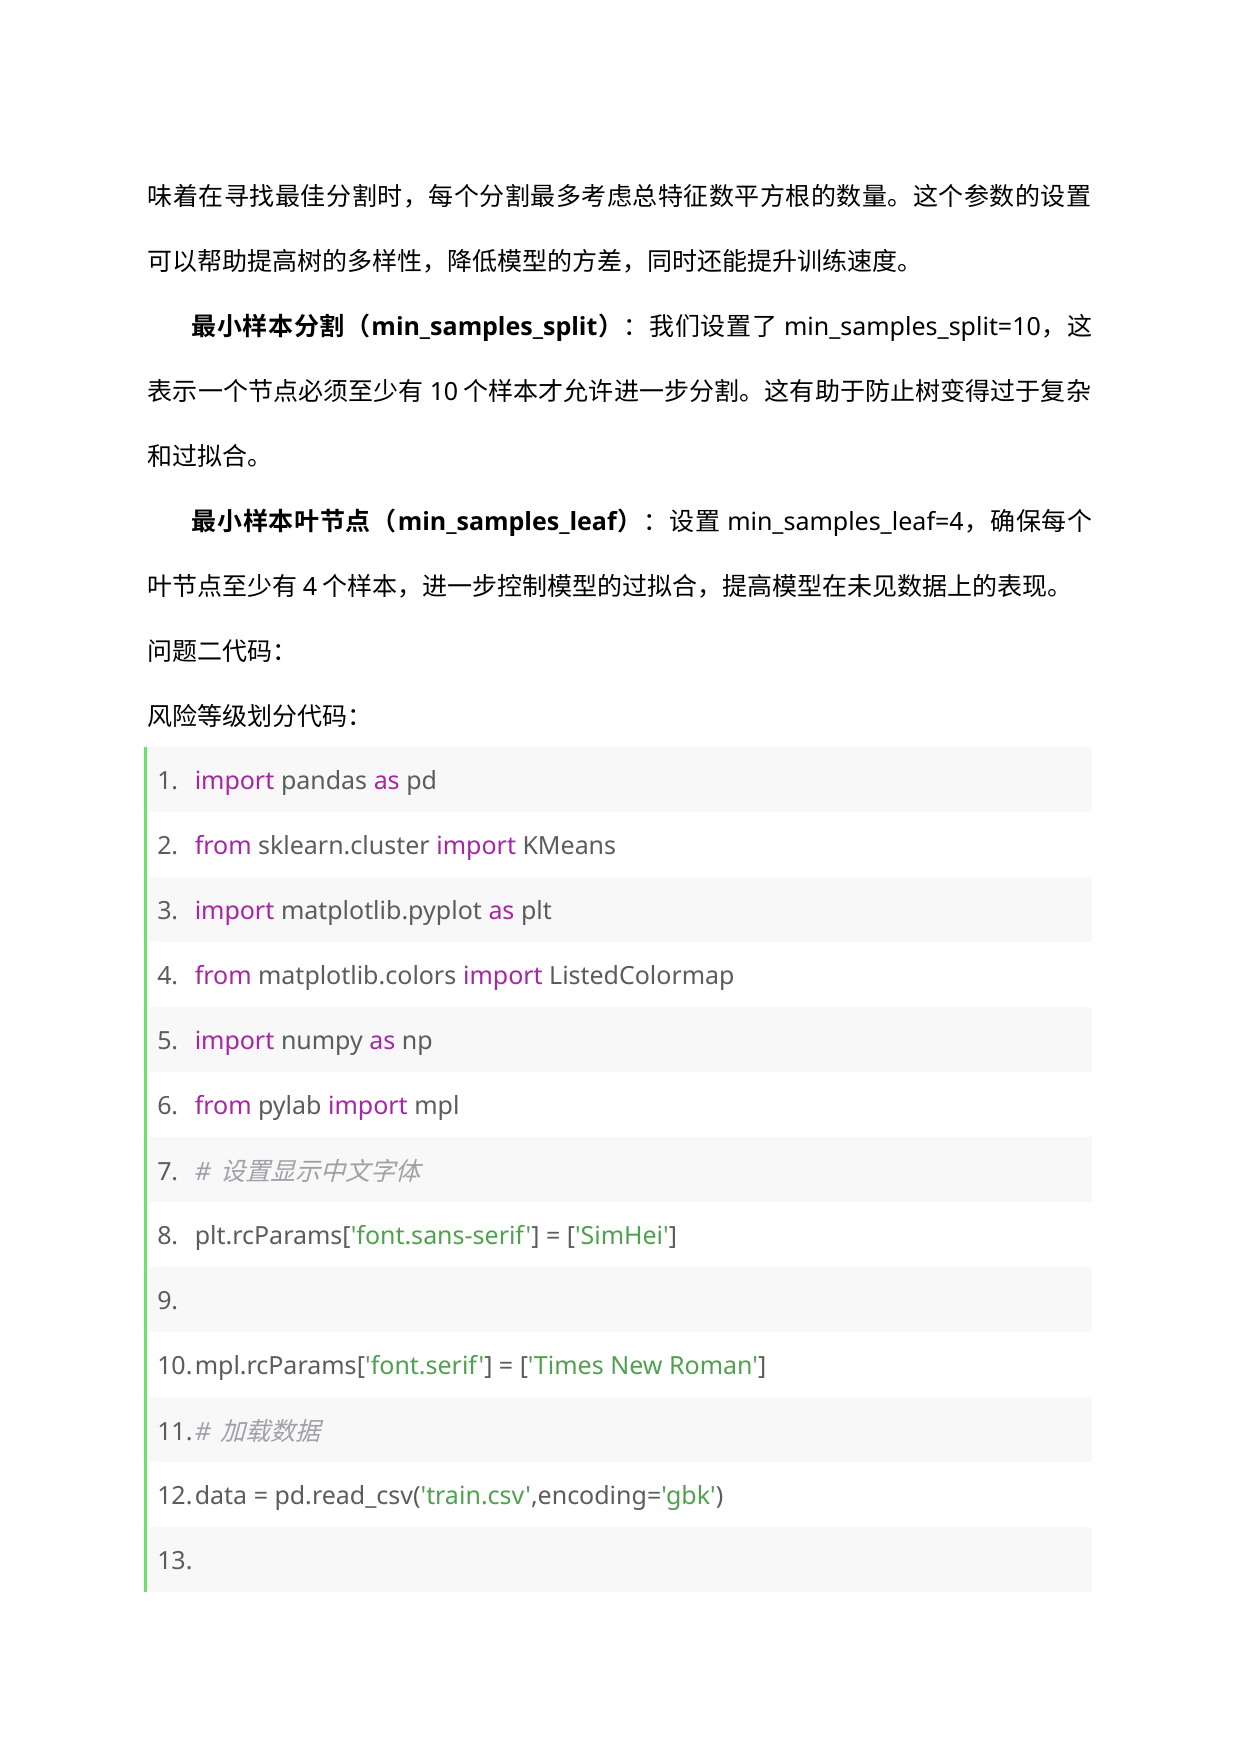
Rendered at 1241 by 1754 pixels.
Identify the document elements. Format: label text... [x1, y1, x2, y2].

list import numpy as np [147, 1007, 1092, 1072]
list plt.rcParams['font.sans-serif'] = ['SimHei'] [147, 1202, 1092, 1267]
list import matplotlib.pyplot as plt [147, 877, 1092, 942]
text 风险等级划分代码： [148, 682, 1092, 747]
list from matplotlib.colors import ListedColormap [147, 942, 1092, 1007]
list data = pd.read_csv('train.csv',encoding='gbk') [147, 1462, 1092, 1527]
list mpl.rcParams['font.serif'] = ['Times New Roman'] [147, 1332, 1092, 1397]
list # 加载数据 [147, 1397, 1092, 1462]
list # 设置显示中文字体 [147, 1137, 1092, 1202]
list import pandas as pd [147, 747, 1092, 812]
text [148, 162, 1092, 292]
text 最小样本分割（min_samples_split）：我们设置了 min_samples_split=10，这表示一个节点必须至少有10个样本才允许进一步分割。这有助于防止树变得过于复杂和过拟合。 [148, 292, 1092, 487]
list from sklearn.cluster import KMeans [147, 812, 1092, 877]
list from pylab import mpl [147, 1072, 1092, 1137]
text 问题二代码： [148, 617, 1092, 682]
text 最小样本叶节点（min_samples_leaf）：设置 min_samples_leaf=4，确保每个叶节点至少有4个样本，进一步控制模型的过拟合，提高模型在未见数据上的表现。 [148, 487, 1092, 617]
